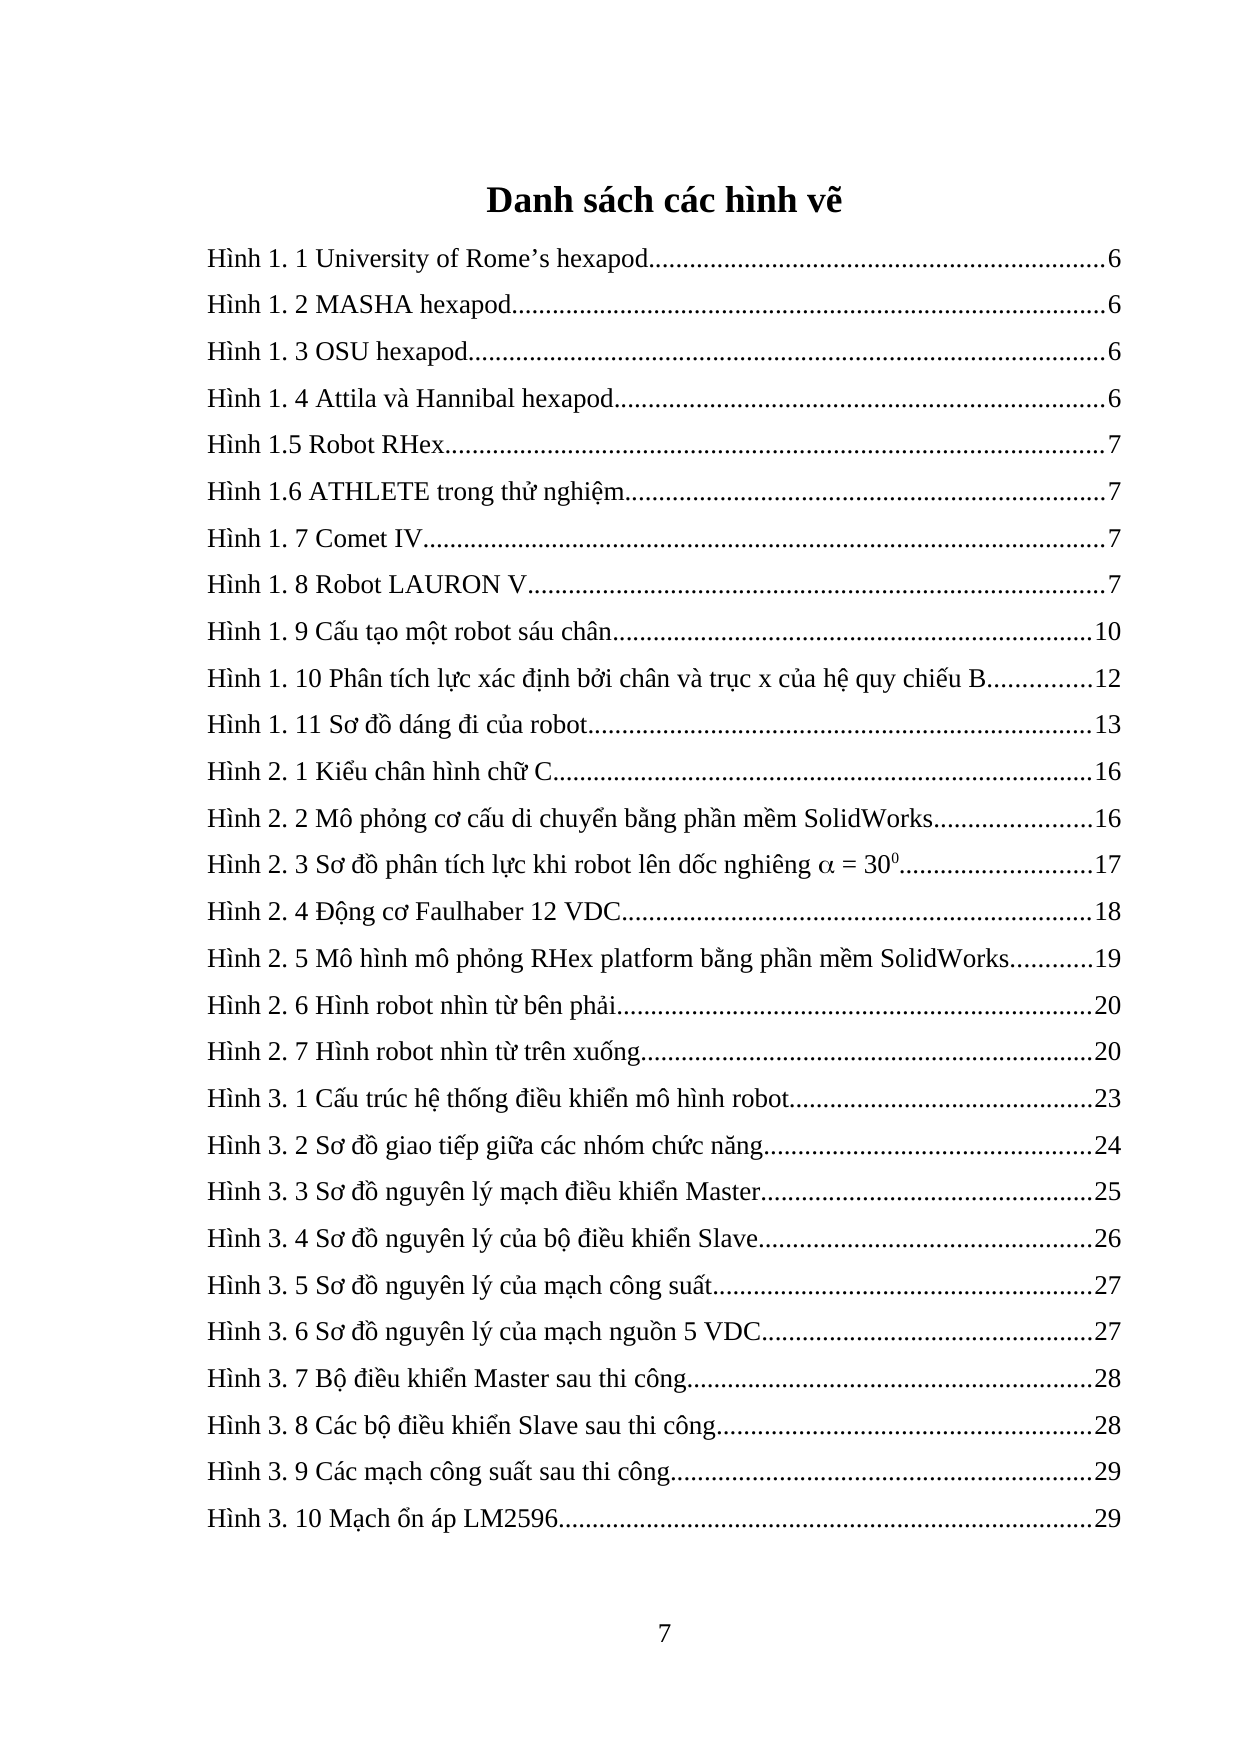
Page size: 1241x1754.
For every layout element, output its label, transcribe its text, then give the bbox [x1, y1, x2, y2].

text Hình 2. 7 Hình robot nhìn từ trên xuống 20 [207, 1035, 1122, 1067]
text Hình 1. 4 Attila và Hannibal hexapod 6 [207, 382, 315, 413]
text Hình 3. 9 Các mạch công suất sau thi công 29 [207, 1455, 1122, 1487]
text Hình 3. 6 Sơ đồ nguyên lý của mạch nguồn 5 VDC 27 [207, 1315, 1122, 1347]
text Hình 3. 8 Các bộ điều khiển Slave sau thi công 28 [207, 1409, 1122, 1440]
text Hình 3. 5 Sơ đồ nguyên lý của mạch công suất 27 [207, 1269, 1122, 1300]
text Hình 3. 1 Cấu trúc hệ thống điều khiển mô hình robot 23 [789, 1082, 1122, 1113]
text Hình 1. 8 Robot LAURON V 7 [207, 568, 1122, 600]
text Hình 2. 6 Hình robot nhìn từ bên phải 20 [207, 989, 1122, 1020]
text Hình 1.5 Robot RHex 7 [207, 428, 1122, 460]
subtitle Danh sách các hình vẽ [207, 177, 1122, 220]
text Hình 1. 2 MASHA hexapod 6 [207, 288, 1122, 320]
text Hình 3. 10 Mạch ổn áp LM2596 29 [207, 1502, 1122, 1533]
text Hình 1. 9 Cấu tạo một robot sáu chân 10 [207, 615, 1122, 646]
text Hình 1. 11 Sơ đồ dáng đi của robot 13 [207, 708, 1122, 740]
text Hình 1.6 ATHLETE trong thử nghiệm 7 [207, 475, 1122, 506]
text Hình 3. 1 Cấu trúc hệ thống điều khiển mô hình robot 23 [207, 1082, 315, 1113]
text Hình 1. 4 Attila và Hannibal hexapod 6 [614, 382, 1122, 413]
text Hình 3. 2 Sơ đồ giao tiếp giữa các nhóm chức năng 24 [207, 1129, 1122, 1160]
text Hình 3. 7 Bộ điều khiển Master sau thi công 28 [207, 1362, 1122, 1393]
text Hình 3. 4 Sơ đồ nguyên lý của bộ điều khiển Slave 26 [207, 1222, 1122, 1253]
text Hình 2. 4 Động cơ Faulhaber 12 VDC 18 [207, 895, 1122, 927]
text Hình 2. 2 Mô phỏng cơ cấu di chuyển bằng phần mềm SolidWorks 16 [207, 802, 1122, 833]
text Hình 2. 3 Sơ đồ phân tích lực khi robot lên dốc nghiêng = 300 17 [207, 848, 1122, 880]
text Hình 3. 3 Sơ đồ nguyên lý mạch điều khiển Master 25 [207, 1175, 1122, 1207]
text Hình 2. 5 Mô hình mô phỏng RHex platform bằng phần mềm SolidWorks 19 [207, 942, 1122, 973]
text Hình 2. 1 Kiểu chân hình chữ C 16 [207, 755, 1122, 786]
text Hình 1. 7 Comet IV 7 [207, 522, 1122, 553]
text Hình 1. 1 University of Rome’s hexapod 6 [207, 242, 1122, 273]
text Hình 1. 3 OSU hexapod 6 [207, 335, 1122, 366]
text Hình 1. 10 Phân tích lực xác định bởi chân và trục x của hệ quy chiếu B 12 [207, 662, 1122, 693]
